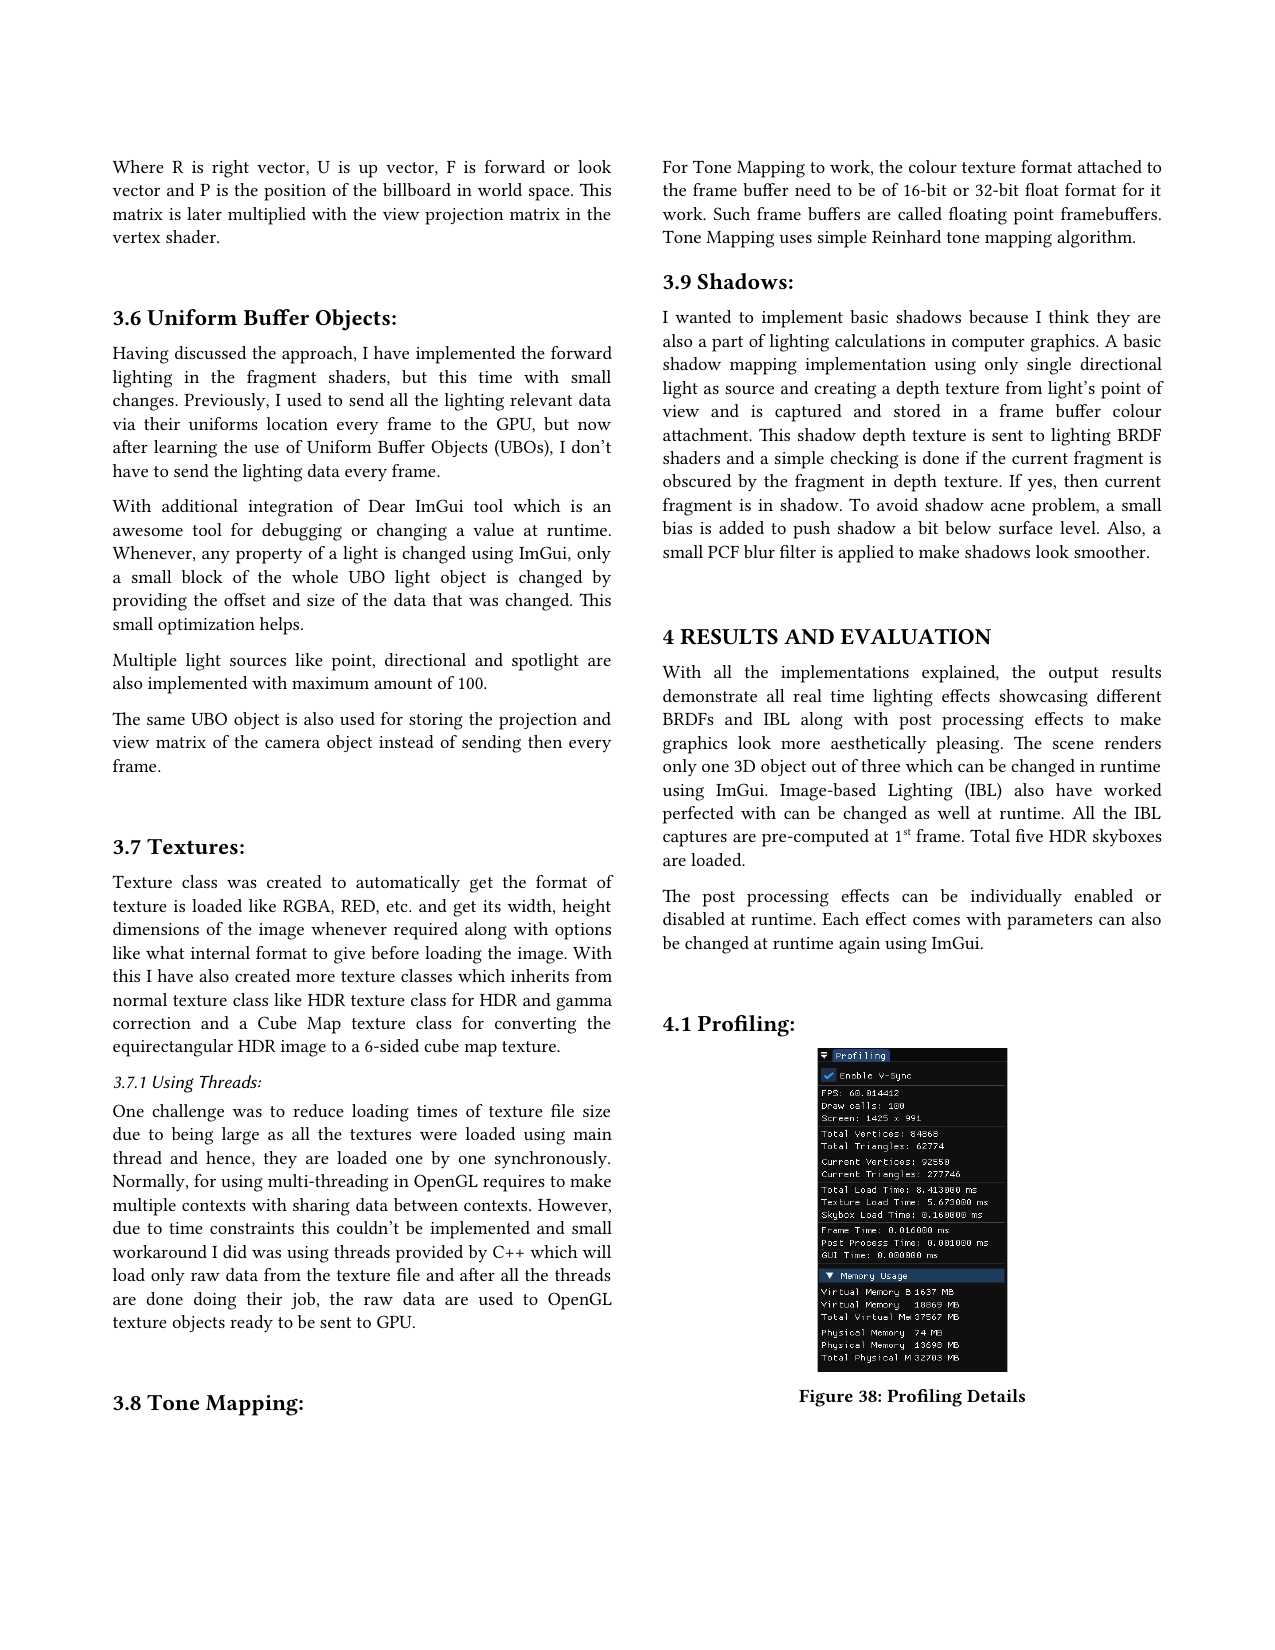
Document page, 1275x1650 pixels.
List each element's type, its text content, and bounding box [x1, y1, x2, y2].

text Texture class was created to automatically get the format of texture is loaded like RGBA, RED, etc. and get its width, height dimensions of the image whenever required along with options like what internal format to give before loading the image. With this I have also created more texture classes which inherits from normal texture class like HDR texture class for HDR and gamma correction and a Cube Map texture class for converting the equirectangular HDR image to a 6-sided cube map texture. [112, 872, 612, 1057]
text The post processing effects can be individually enabled or disabled at runtime. Each effect comes with parameters can also be changed at runtime again using ImGui. [662, 886, 1162, 954]
text With additional integration of Dear ImGui tool which is an awesome tool for debugging or changing a value at runtime. Whenever, any property of a light is changed using ImGui, only a small block of the whole UBO light object is changed by providing the offset and size of the data that was changed. This small optimization helps. [112, 496, 612, 635]
text 3.8 Tone Mapping: [112, 1390, 612, 1416]
text 3.9 Shadows: [662, 269, 1162, 295]
text Having discussed the approach, I have implemented the forward lighting in the fragment shaders, but this time with small changes. Previously, I used to send all the lighting relevant data via their uniforms location every frame to the GPU, but now after learning the use of Uniform Buffer Objects (UBOs), I don’t have to send the lighting data every frame. [112, 343, 612, 482]
text Where R is right vector, U is up vector, F is forward or look vector and P is the position of the billboard in world space. This matrix is later multiplied with the view projection matrix in the vertex shader. [112, 156, 612, 248]
text 4 RESULTS AND EVALUATION [662, 624, 1162, 650]
text 3.6 Uniform Buffer Objects: [112, 305, 612, 331]
text 4.1 Profiling: [662, 1011, 1162, 1037]
text For Tone Mapping to work, the colour texture format attached to the frame buffer need to be of 16-bit or 32-bit float format for it work. Such frame buffers are called floating point framebuffers. Tone Mapping uses simple Reinhard tone mapping algorithm. [662, 156, 1162, 248]
text One challenge was to reduce loading times of texture file size due to being large as all the textures were loaded using main thread and hence, they are loaded one by one synchronously. Normally, for using multi-threading in OpenGL requires to make multiple contexts with sharing data between contexts. However, due to time constraints this couldn’t be implemented and small workaround I did was using threads provided by C++ which will load only raw data from the texture file and after all the threads are done doing their job, the raw data are used to OpenGL texture objects ready to be sent to GPU. [112, 1101, 612, 1333]
text The same UBO object is also used for storing the projection and view matrix of the camera object instead of sending then every frame. [112, 709, 612, 777]
text Figure 38: Profiling Details [662, 1386, 1162, 1407]
text Multiple light sources like point, directional and spotlight are also implemented with maximum amount of 100. [112, 649, 612, 694]
text 3.7 Textures: [112, 834, 612, 860]
text I wanted to implement basic shadows because I think they are also a part of lighting calculations in computer graphics. A basic shadow mapping implementation using only single directional light as source and creating a depth texture from light’s point of view and is captured and stored in a frame buffer colour attachment. This shadow depth texture is sent to lighting BRDF shaders and a simple checking is done if the current fragment is obscured by the fragment in depth texture. If yes, then current fragment is in shadow. To avoid shadow acne problem, a small bias is added to push shadow a bit below surface level. Also, a small PCF blur filter is applied to make shadows look smoother. [662, 307, 1162, 563]
text With all the implementations explained, the output results demonstrate all real time lighting effects showcasing different BRDFs and IBL along with post processing effects to make graphics look more aesthetically pleasing. The scene renders only one 3D object out of three which can be changed in runtime using ImGui. Image-based Lighting (IBL) also have worked perfected with can be changed as well at runtime. All the IBL captures are pre-computed at 1st frame. Total five HDR skyboxes are loaded. [662, 662, 1162, 871]
picture [817, 1048, 1008, 1372]
text 3.7.1 Using Threads: [112, 1072, 612, 1093]
